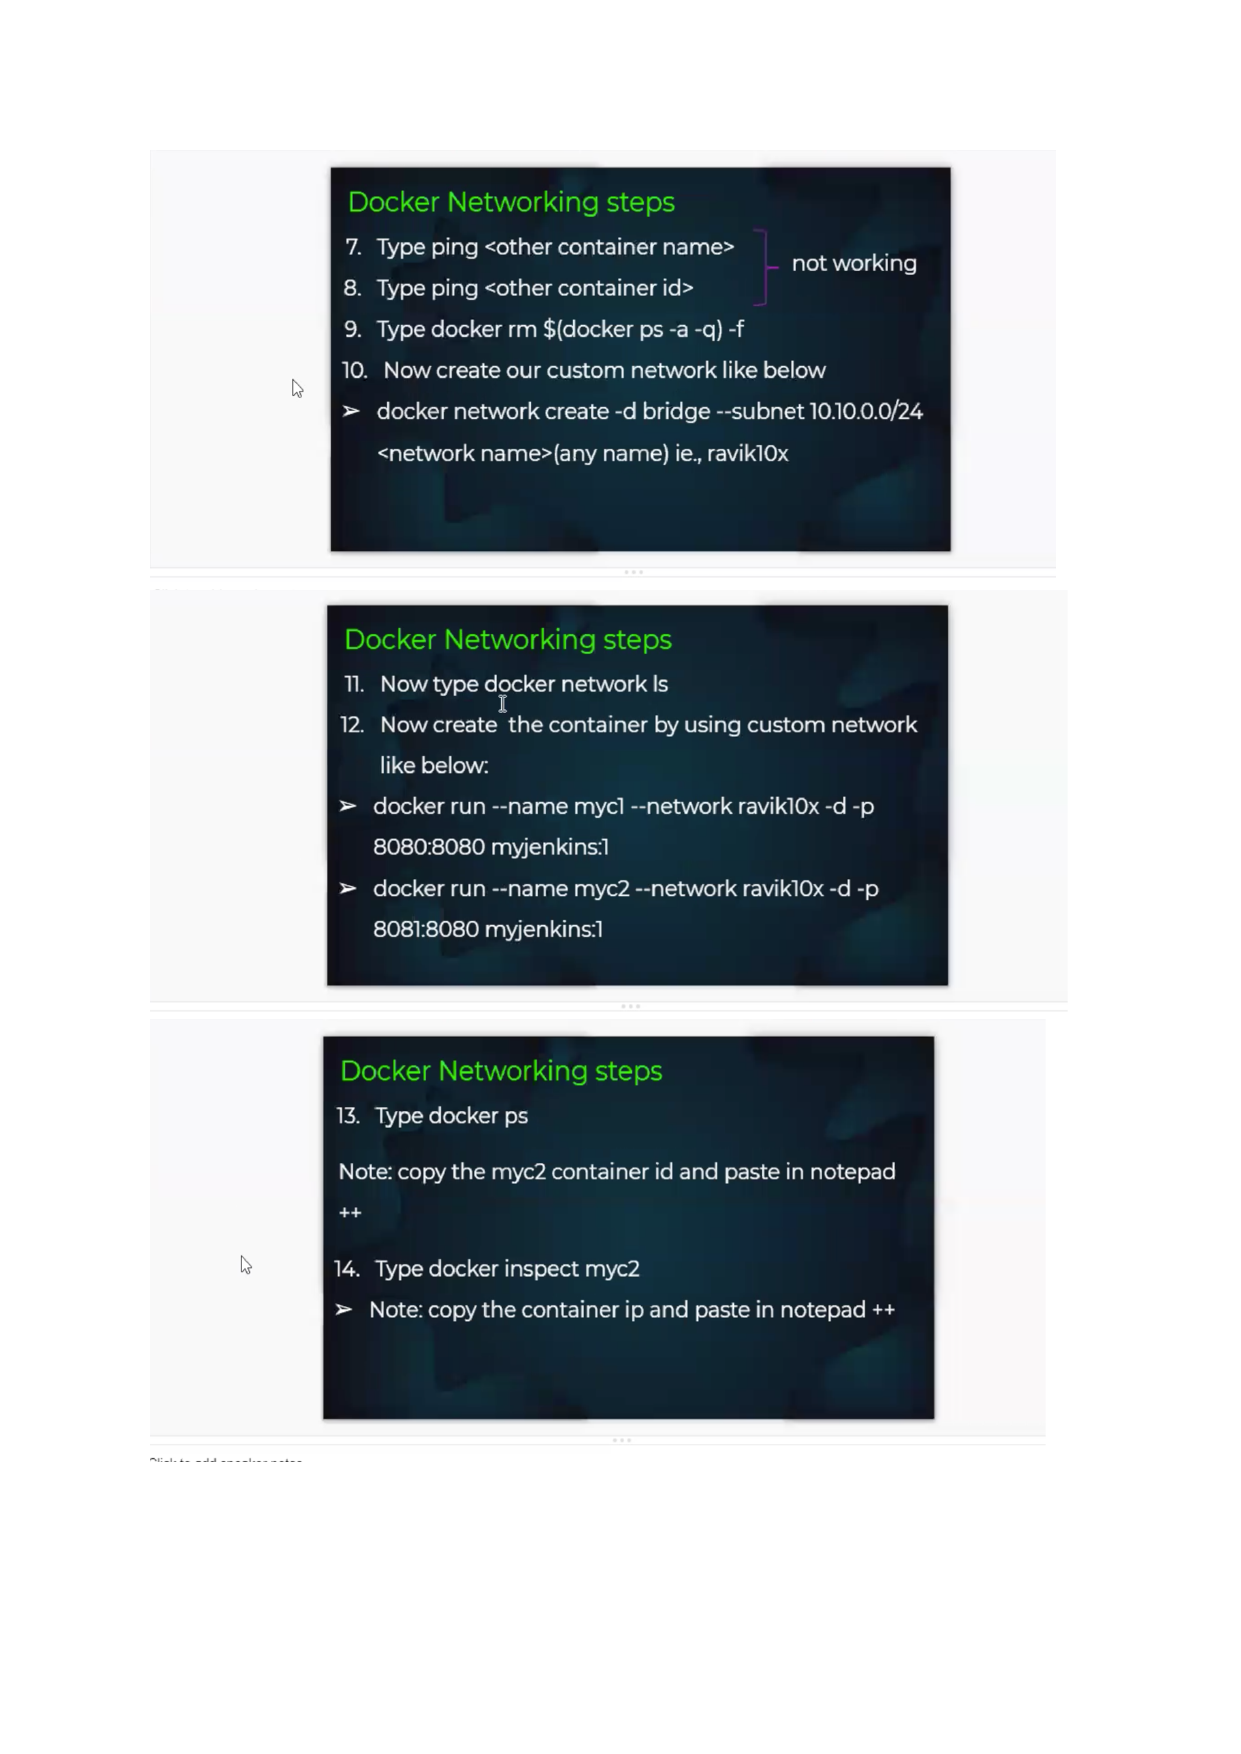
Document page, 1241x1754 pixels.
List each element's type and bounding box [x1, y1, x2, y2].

picture [150, 150, 1068, 1462]
